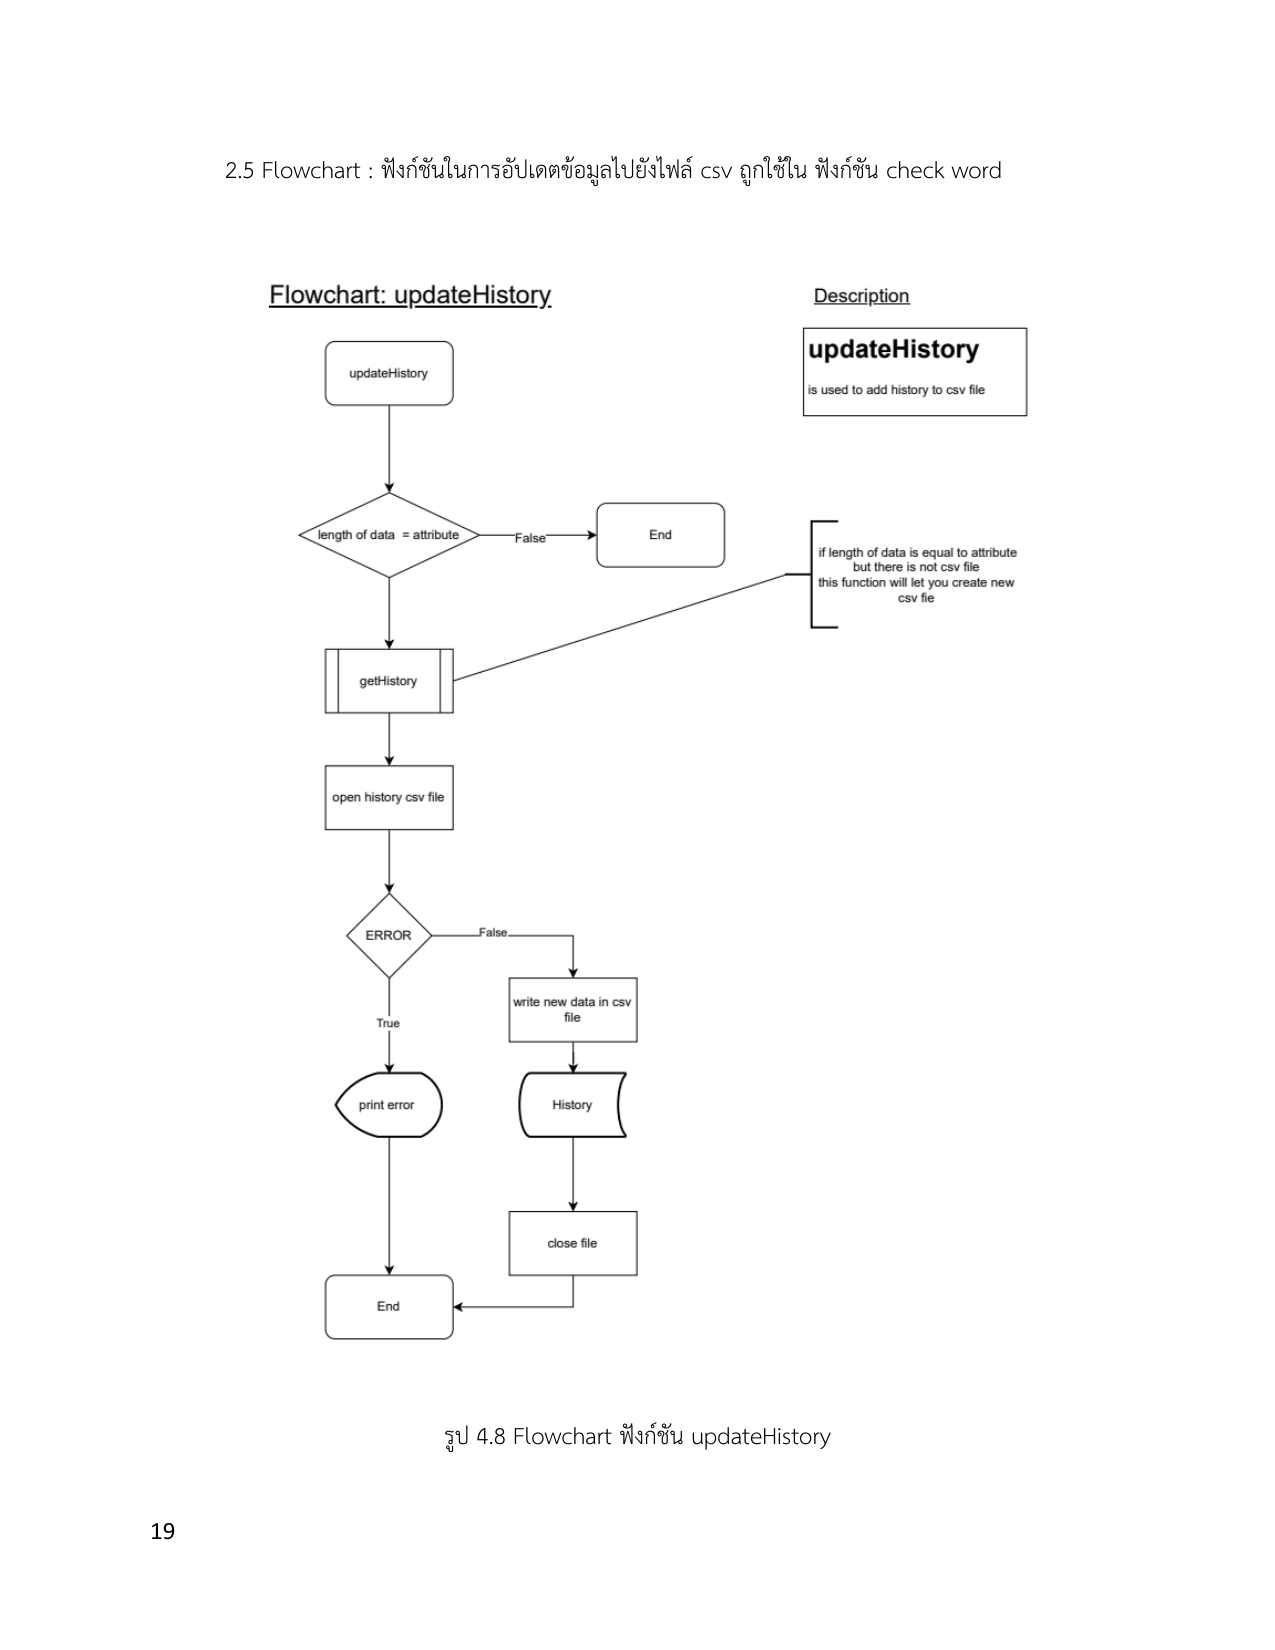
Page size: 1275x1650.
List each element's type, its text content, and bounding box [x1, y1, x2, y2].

text รูป 4.8 Flowchart ฟังก์ชัน updateHistory [150, 237, 1125, 1459]
text 2.5 Flowchart : ฟังก์ชันในการอัปเดตข้อมูลไปยังไฟล์ csv ถูกใช้ใน ฟังก์ชัน check word [150, 150, 1125, 194]
